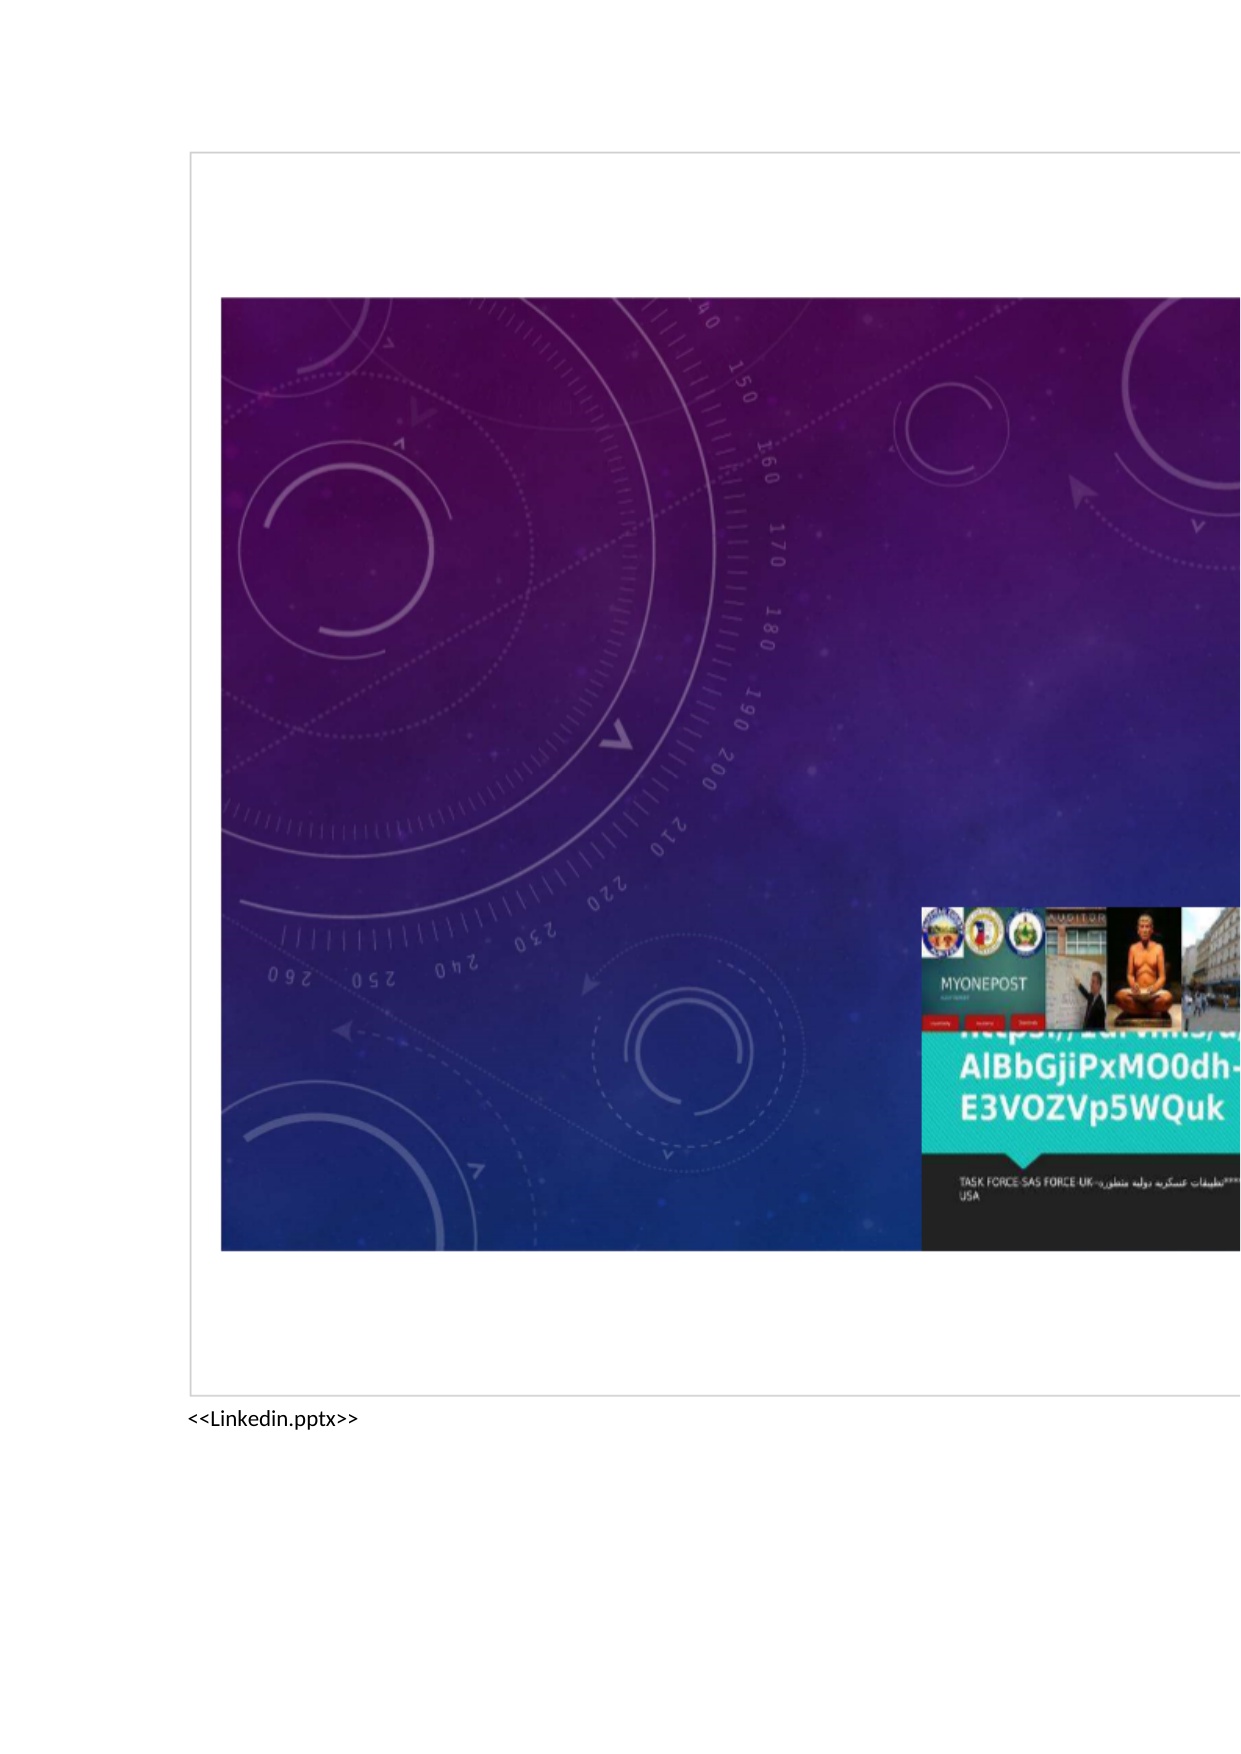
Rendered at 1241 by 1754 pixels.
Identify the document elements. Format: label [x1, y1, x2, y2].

picture [187, 150, 1241, 1400]
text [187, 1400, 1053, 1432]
